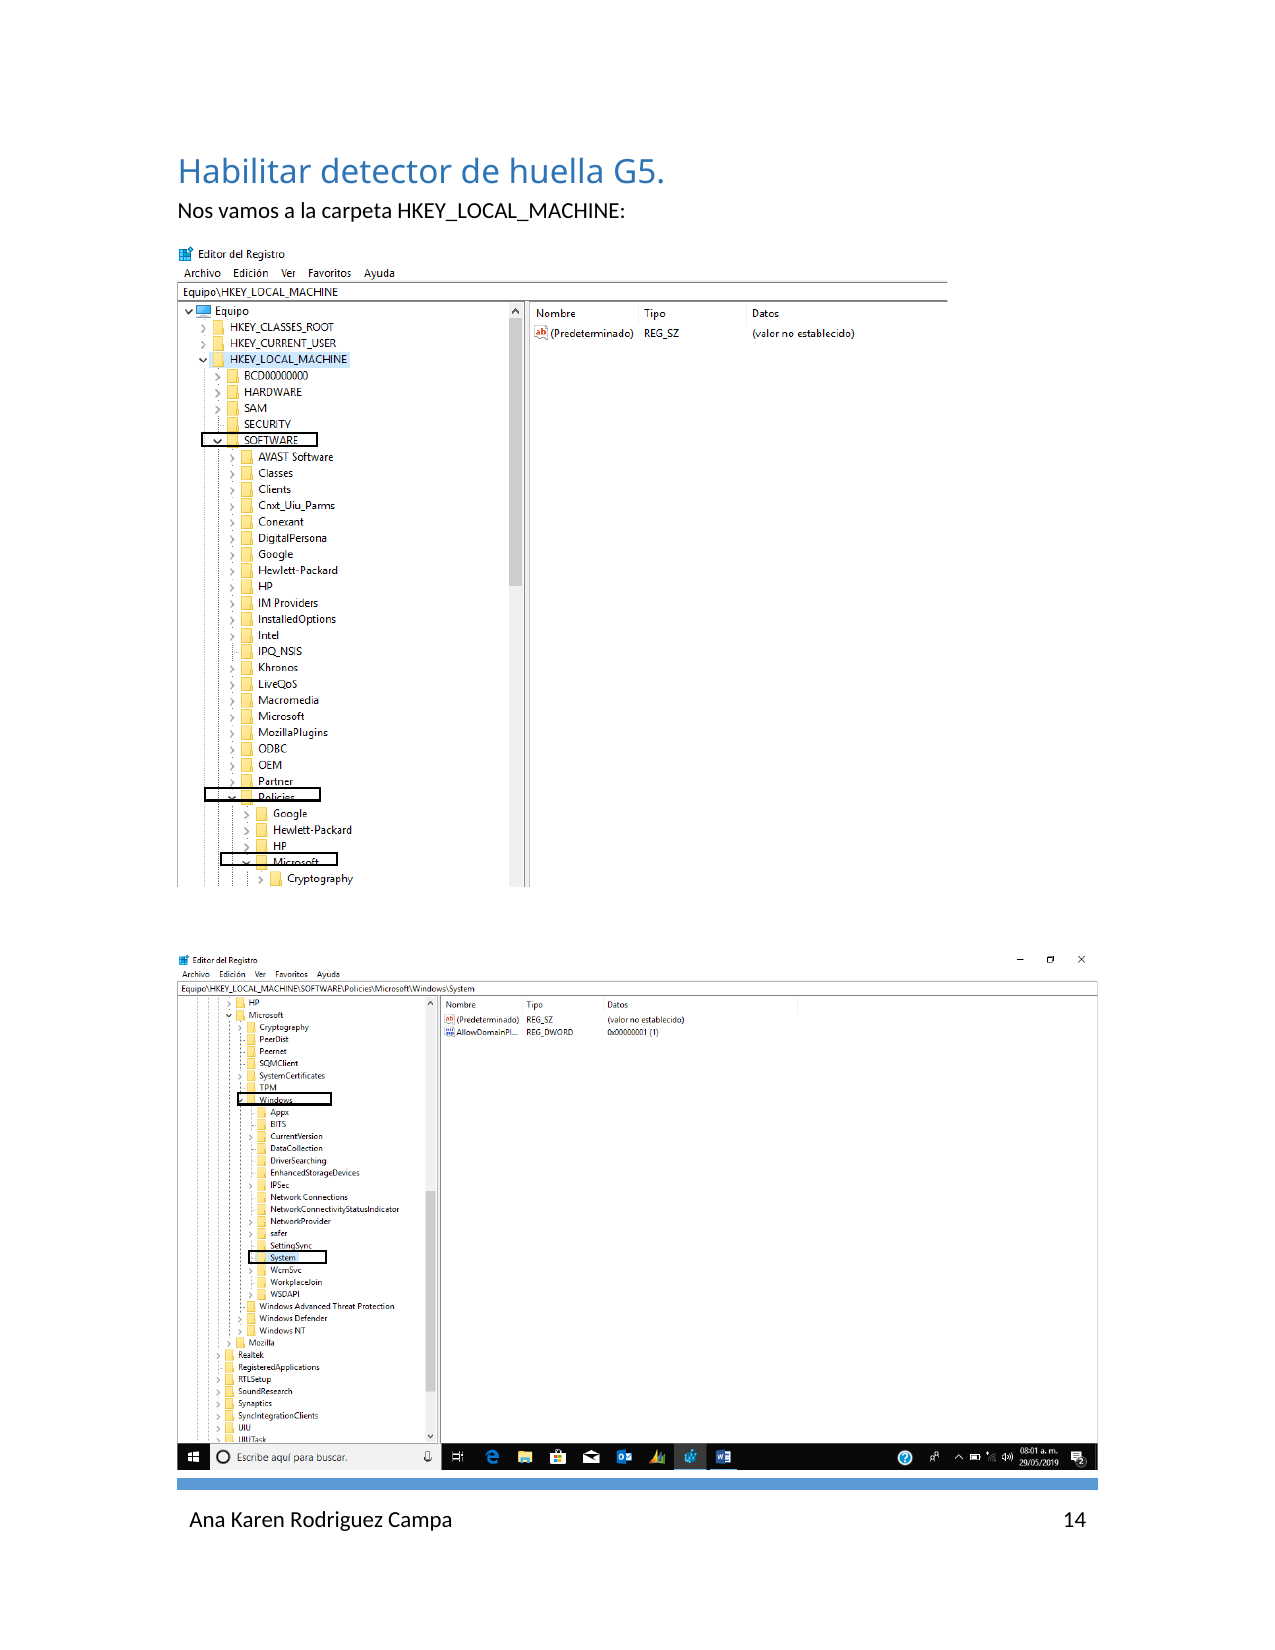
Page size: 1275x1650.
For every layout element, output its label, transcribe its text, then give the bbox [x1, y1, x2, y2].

text Nos vamos a la carpeta HKEY_LOCAL_MACHINE: [177, 197, 1098, 224]
picture [177, 952, 1098, 1470]
picture [177, 243, 948, 887]
subtitle Habilitar detector de huella G5. [177, 148, 1098, 193]
